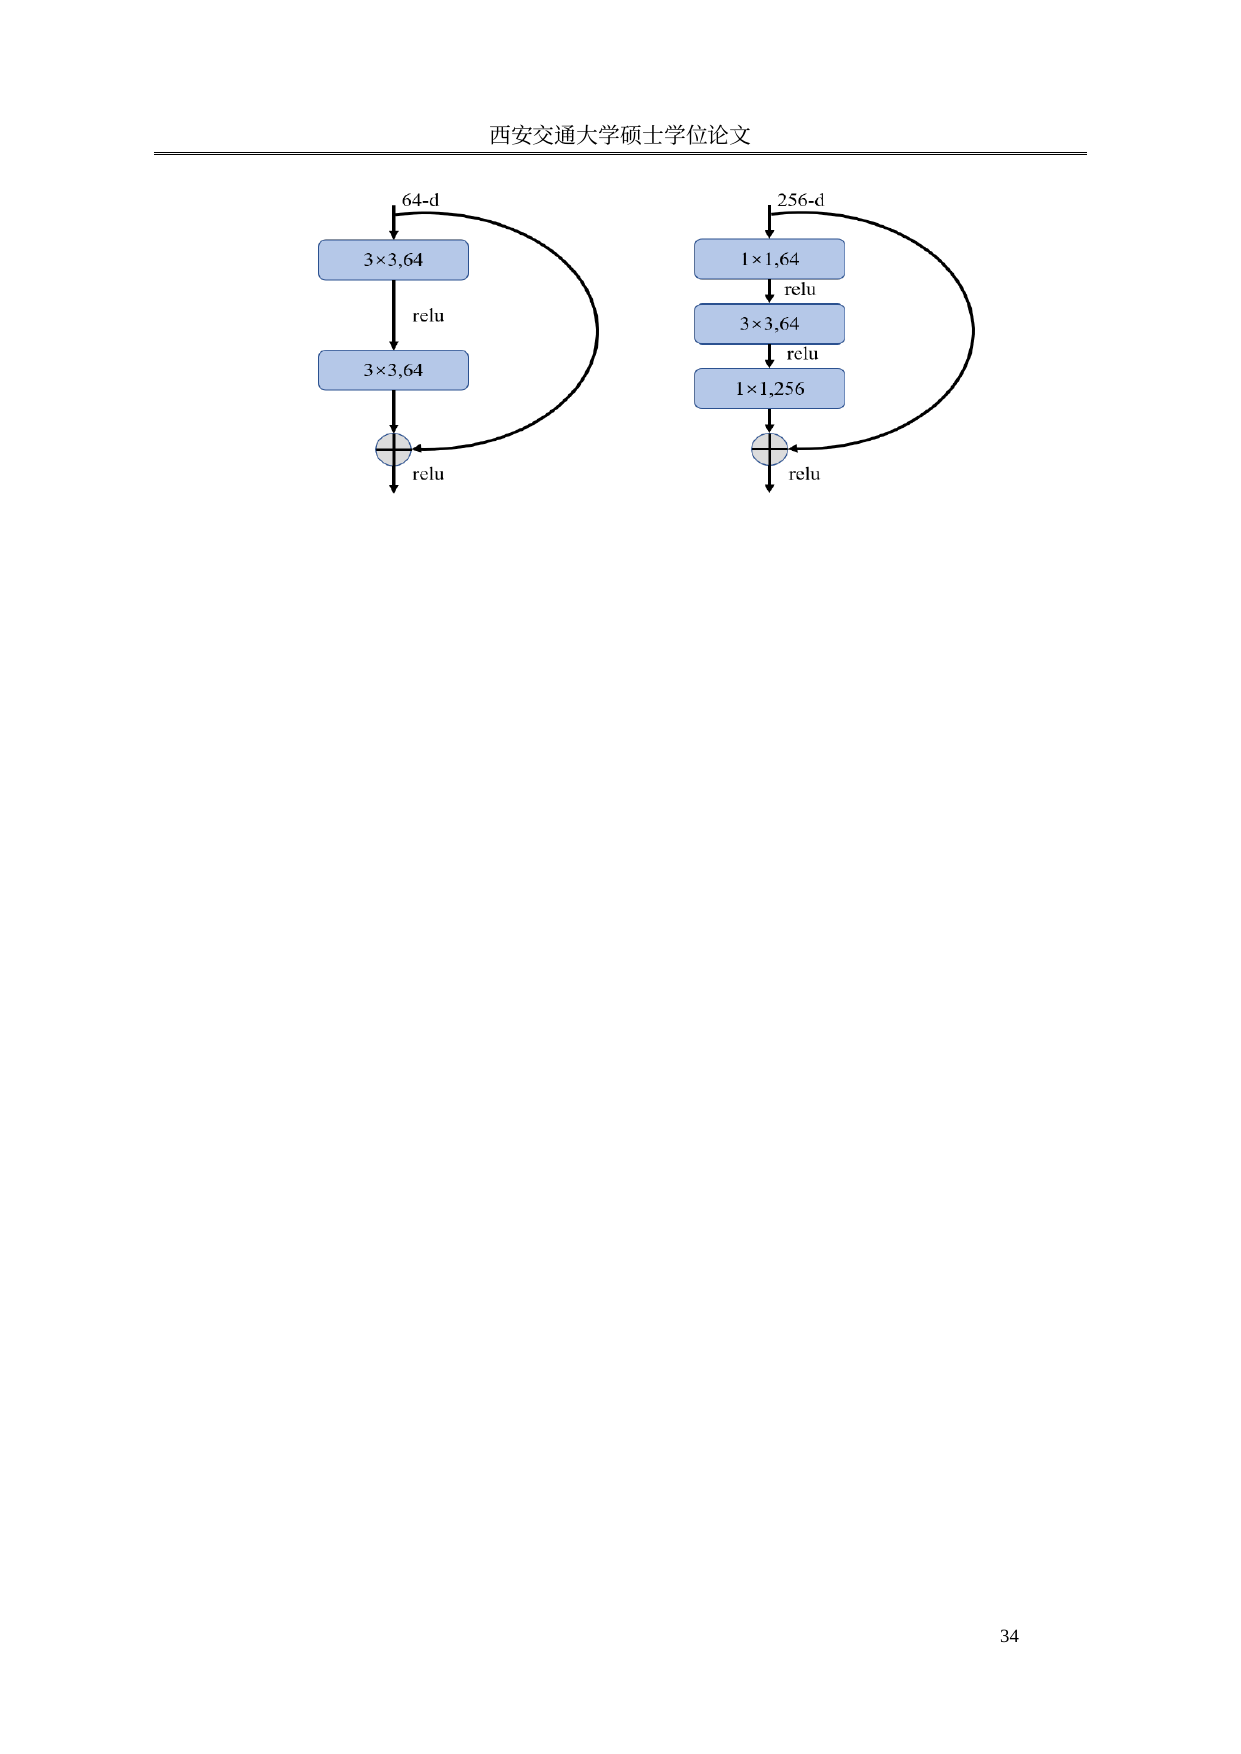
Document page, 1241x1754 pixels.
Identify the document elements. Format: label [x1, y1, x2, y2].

picture [216, 179, 1032, 507]
